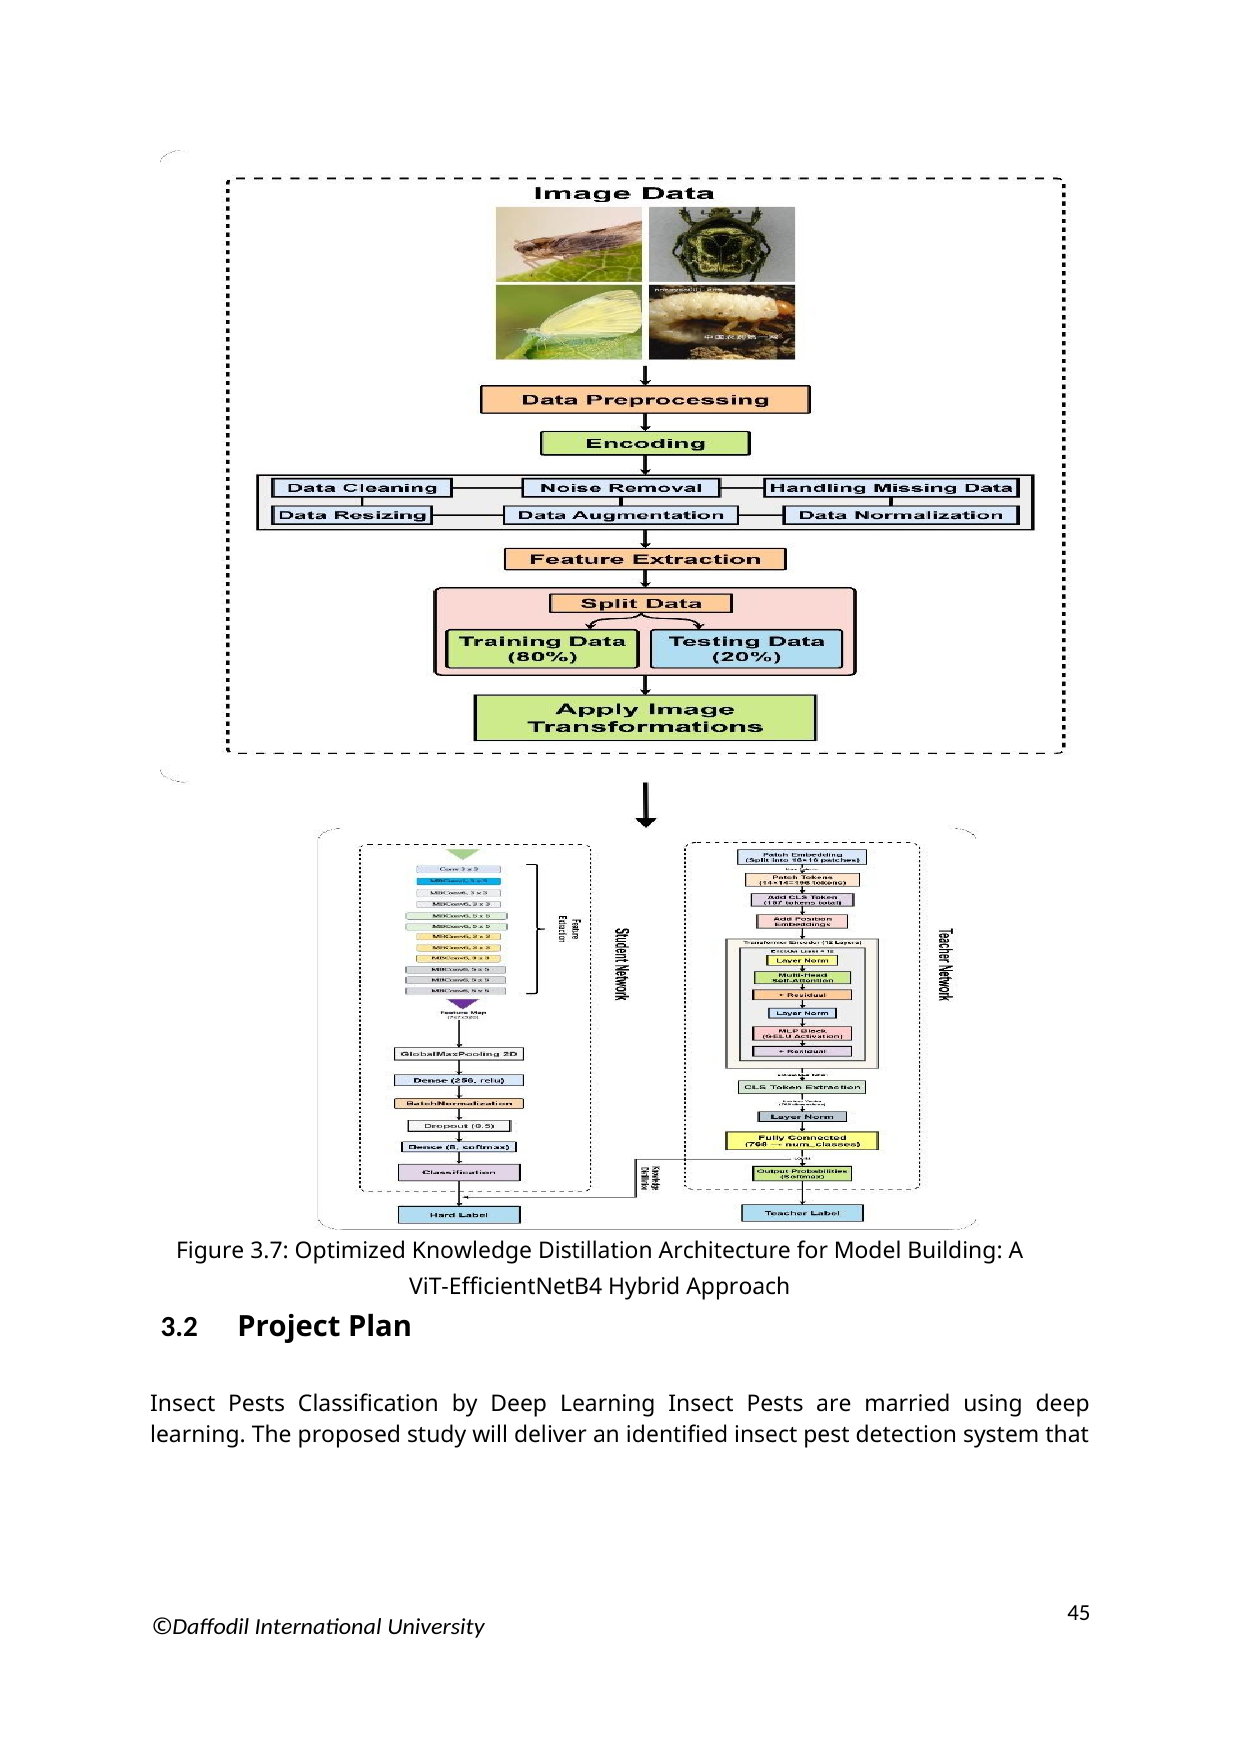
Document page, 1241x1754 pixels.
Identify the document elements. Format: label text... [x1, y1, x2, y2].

subtitle Project Plan [160, 1306, 1090, 1345]
text Figure 3.7: Optimized Knowledge Distillation Architecture for Model Building: A ViT-EfficientNetB4 Hybrid Approach [160, 1234, 1039, 1301]
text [150, 1387, 1090, 1450]
picture [160, 150, 1101, 1230]
